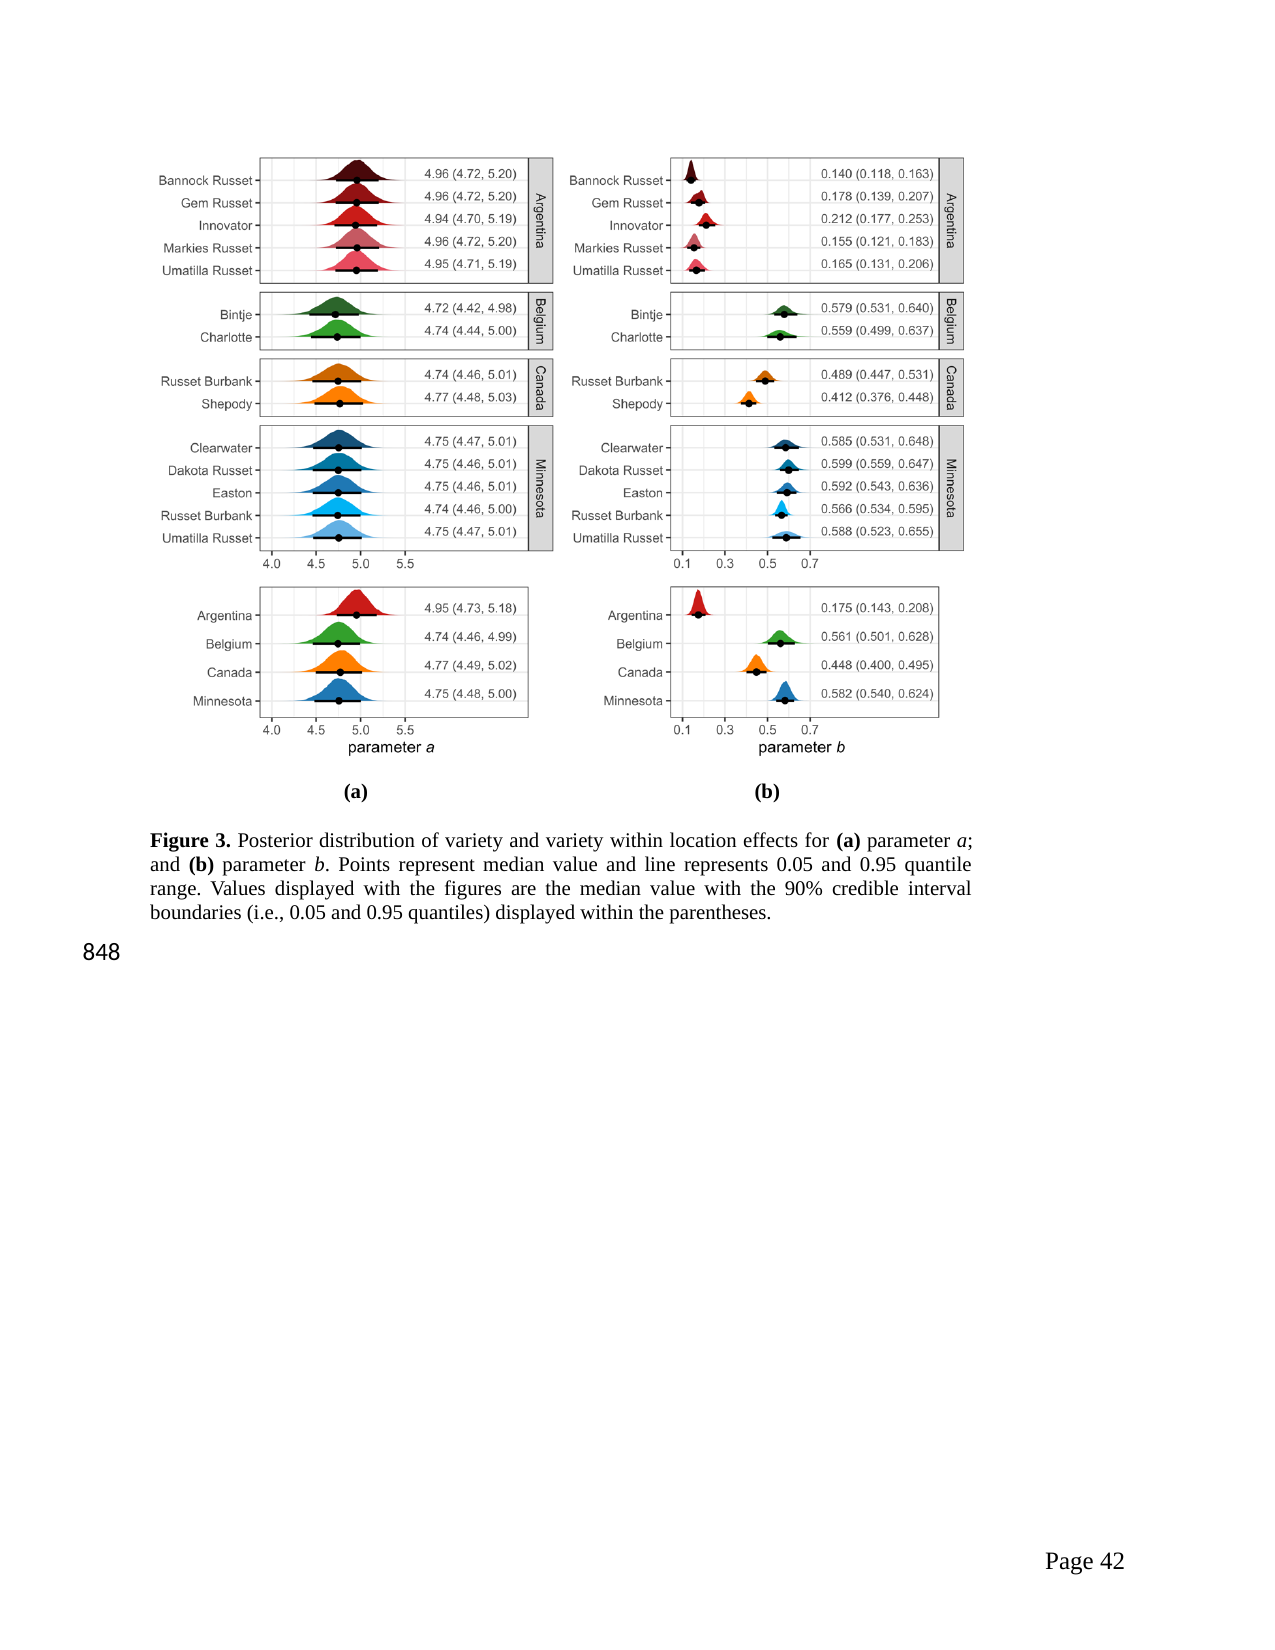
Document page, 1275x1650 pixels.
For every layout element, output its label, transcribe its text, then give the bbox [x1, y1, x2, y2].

table_cell Figure 3. Posterior distribution of variety and variety within location effects for (a) parameter a; and (b) parameter b. Points represent median value and line represents 0.05 and 0.95 quantile range. Values displayed with the figures are the median value with the 90% credible interval boundaries (i.e., 0.05 and 0.95 quantiles) displayed within the parentheses. [150, 816, 973, 937]
table_cell (b) [561, 767, 973, 816]
picture [150, 150, 972, 767]
table_cell (a) [150, 767, 561, 816]
